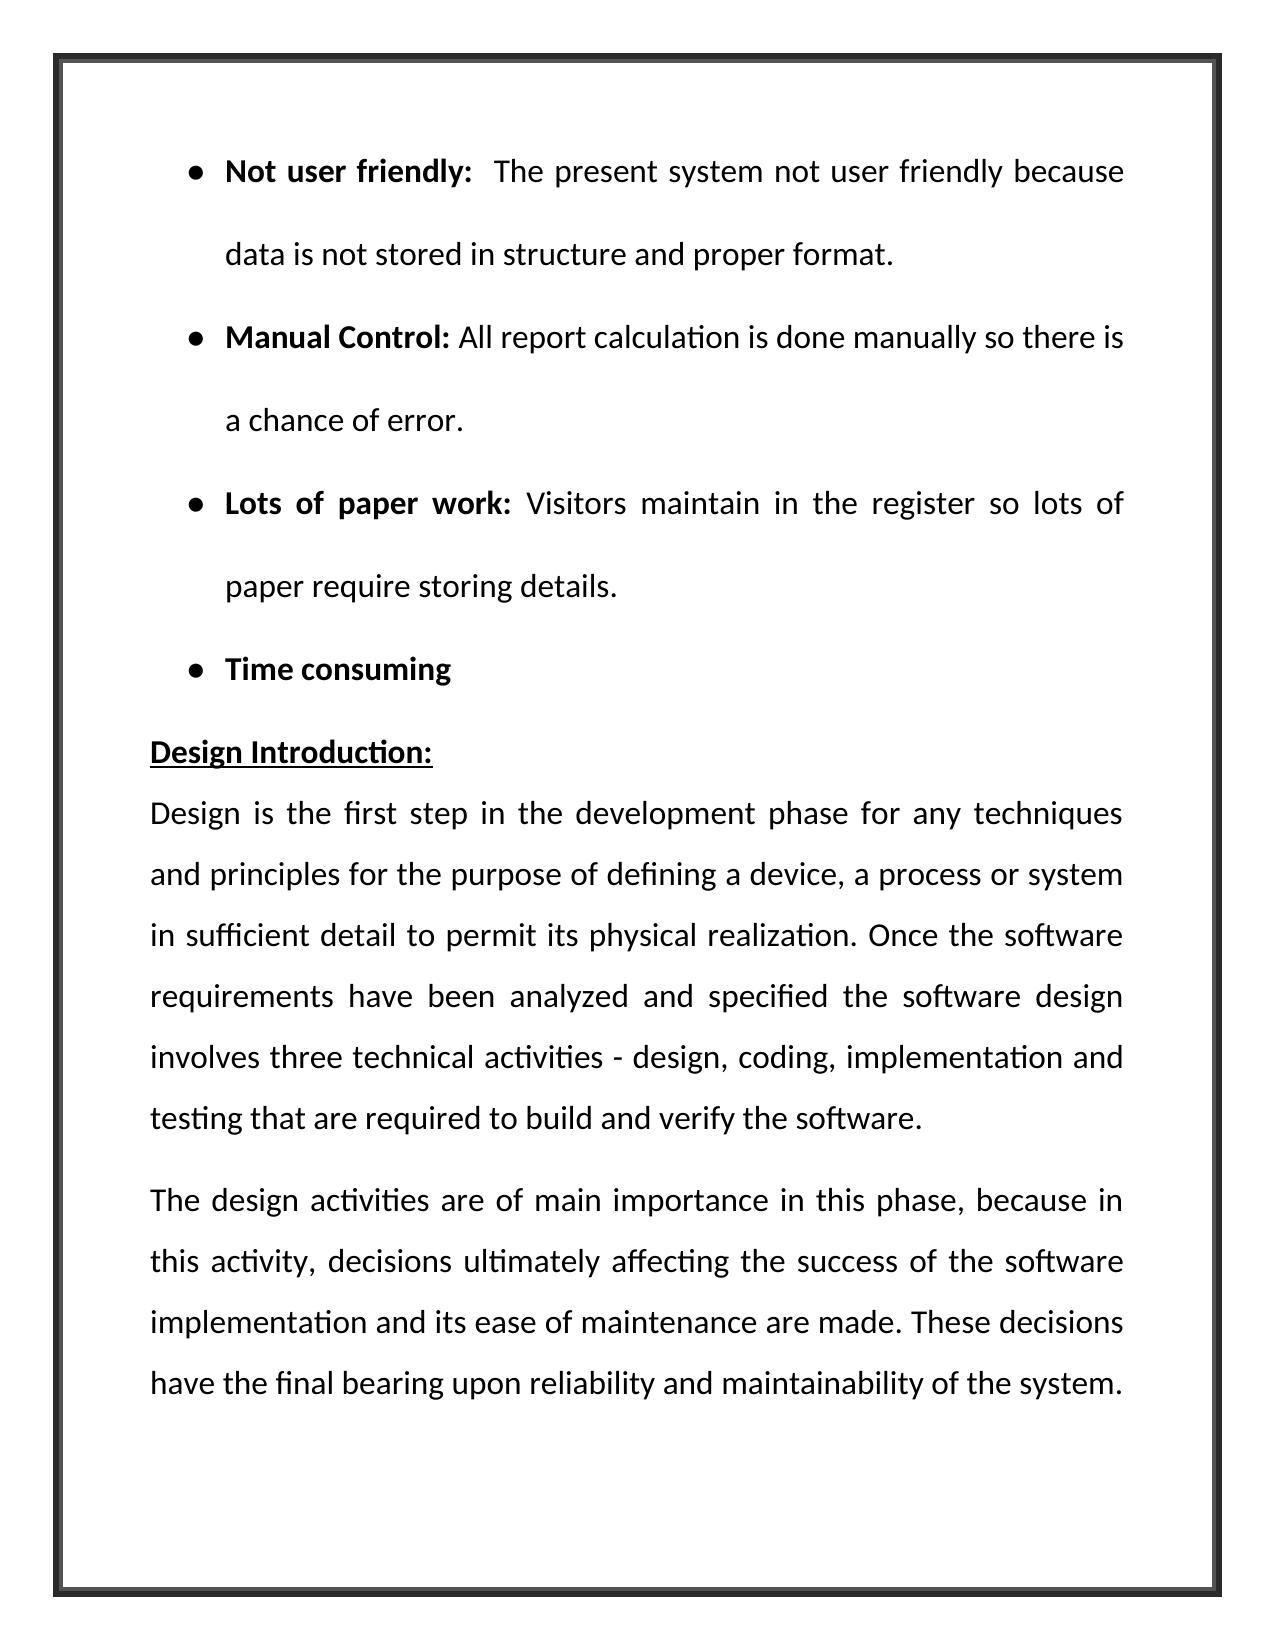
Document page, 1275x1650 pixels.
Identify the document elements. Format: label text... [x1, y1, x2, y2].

list Time consuming [187, 648, 1125, 689]
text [150, 1179, 1125, 1403]
list Lots of paper work: Visitors maintain in the register so lots of paper require storing details. [187, 482, 1125, 606]
list Not user friendly: The present system not user friendly because data is not stored in structure and proper format. [187, 150, 1125, 274]
text Design is the first step in the development phase for any techniques and principles for the purpose of defining a device, a process or system in sufficient detail to permit its physical realization. Once the software requirements have been analyzed and specified the software design involves three technical activities - design, coding, implementation and testing that are required to build and verify the software. [150, 792, 1125, 1138]
list Manual Control: All report calculation is done manually so there is a chance of error. [187, 316, 1125, 440]
text Design Introduction: [150, 731, 1125, 772]
